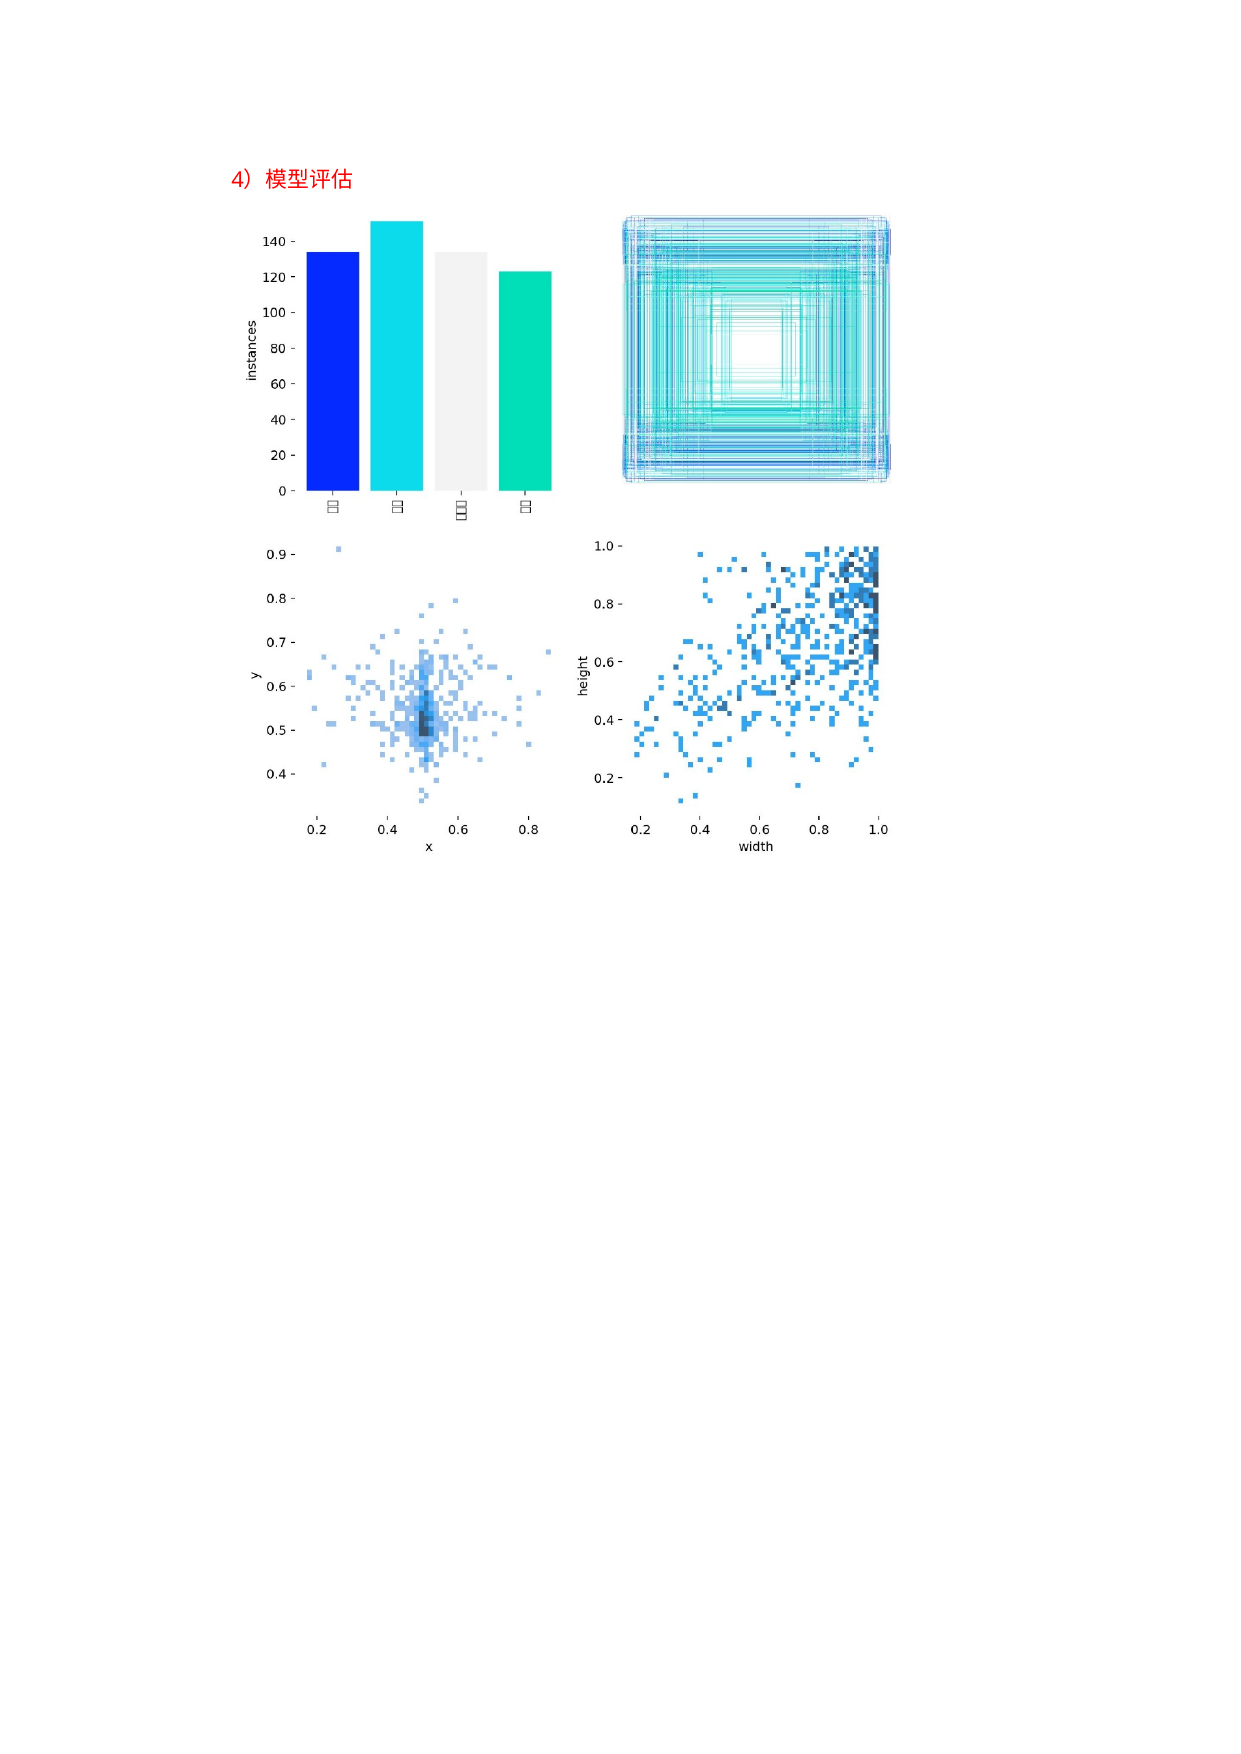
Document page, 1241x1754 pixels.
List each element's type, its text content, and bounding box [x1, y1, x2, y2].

picture [231, 194, 903, 867]
text 4）模型评估 [187, 162, 1053, 194]
